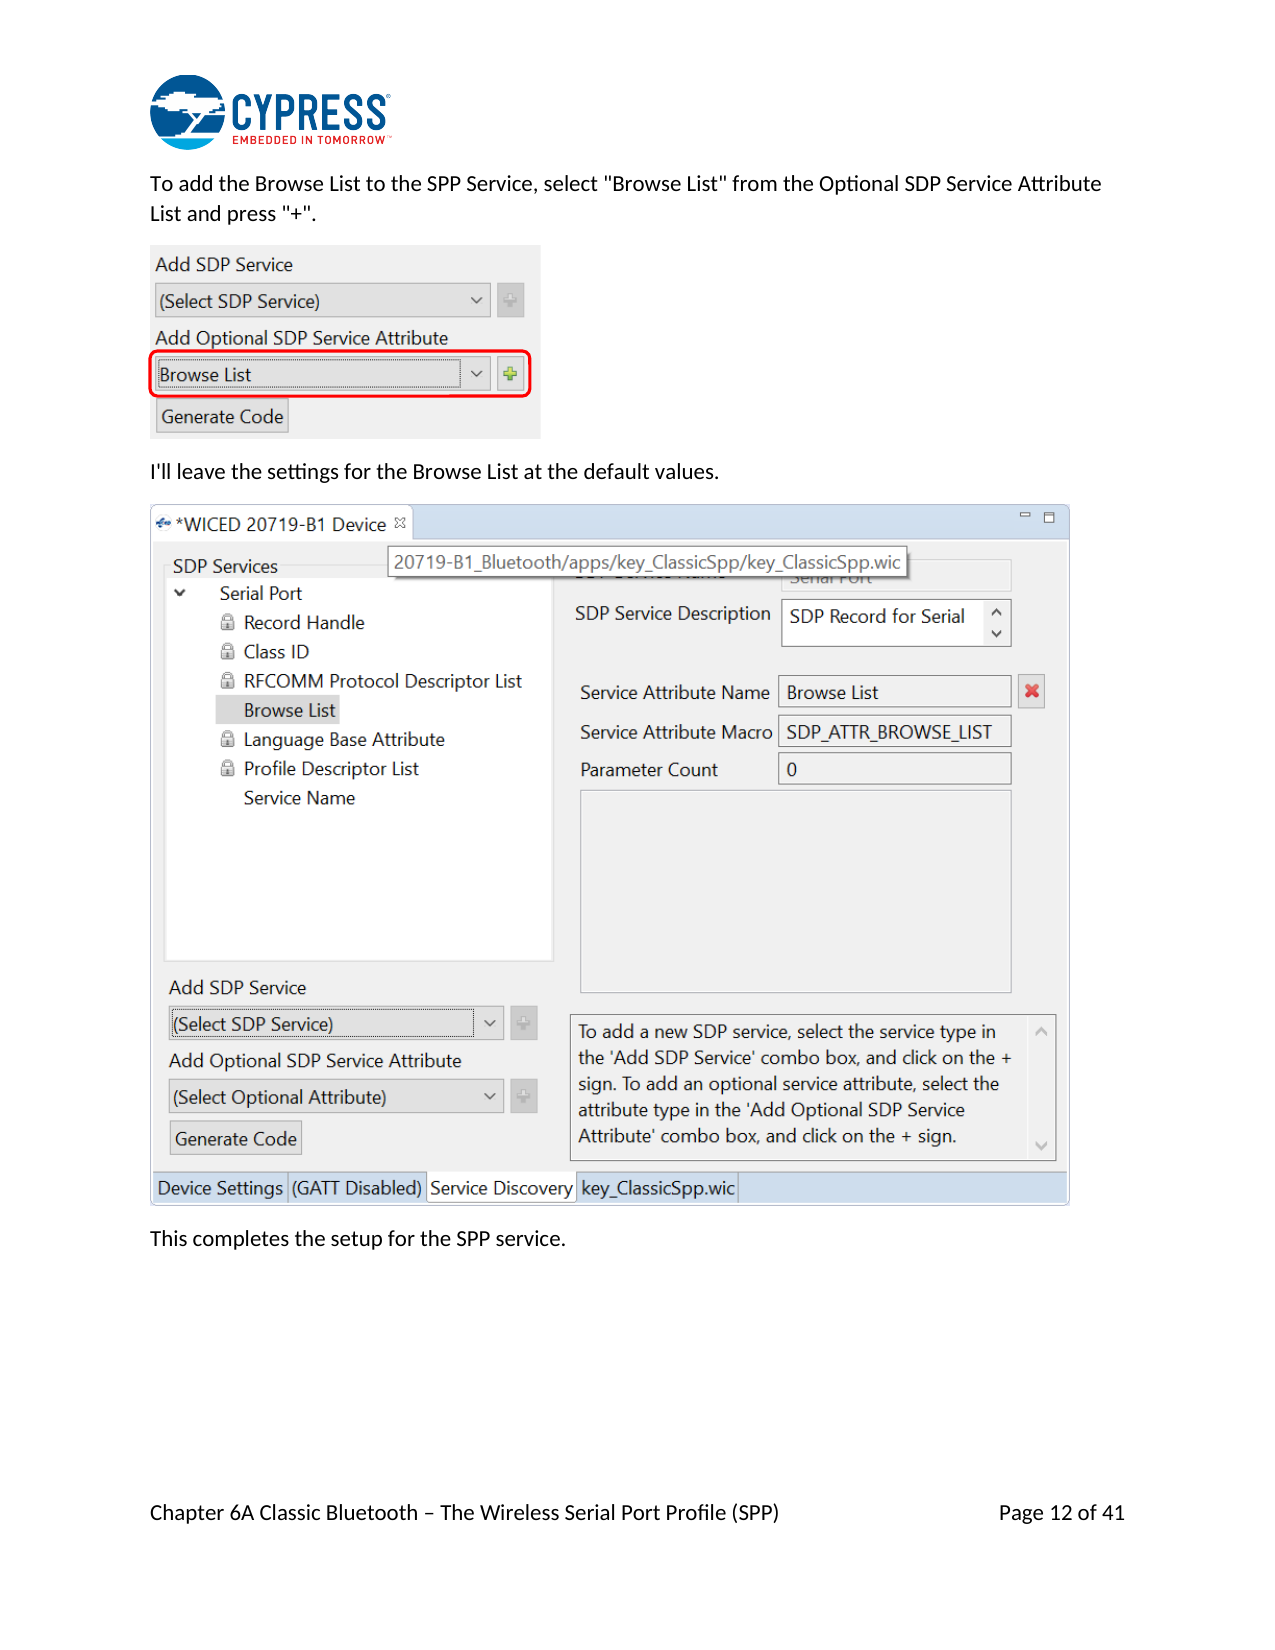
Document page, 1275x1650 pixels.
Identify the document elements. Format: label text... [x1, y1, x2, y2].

text This completes the setup for the SPP service. [150, 1224, 1125, 1252]
picture [152, 353, 528, 394]
picture [150, 504, 1070, 1206]
picture [150, 245, 541, 439]
text To add the Browse List to the SPP Service, select "Browse List" from the Optional SDP Service Attribute List and press "+". [150, 169, 1125, 227]
text I'll leave the settings for the Browse List at the default values. [150, 457, 1125, 485]
picture [150, 75, 392, 150]
